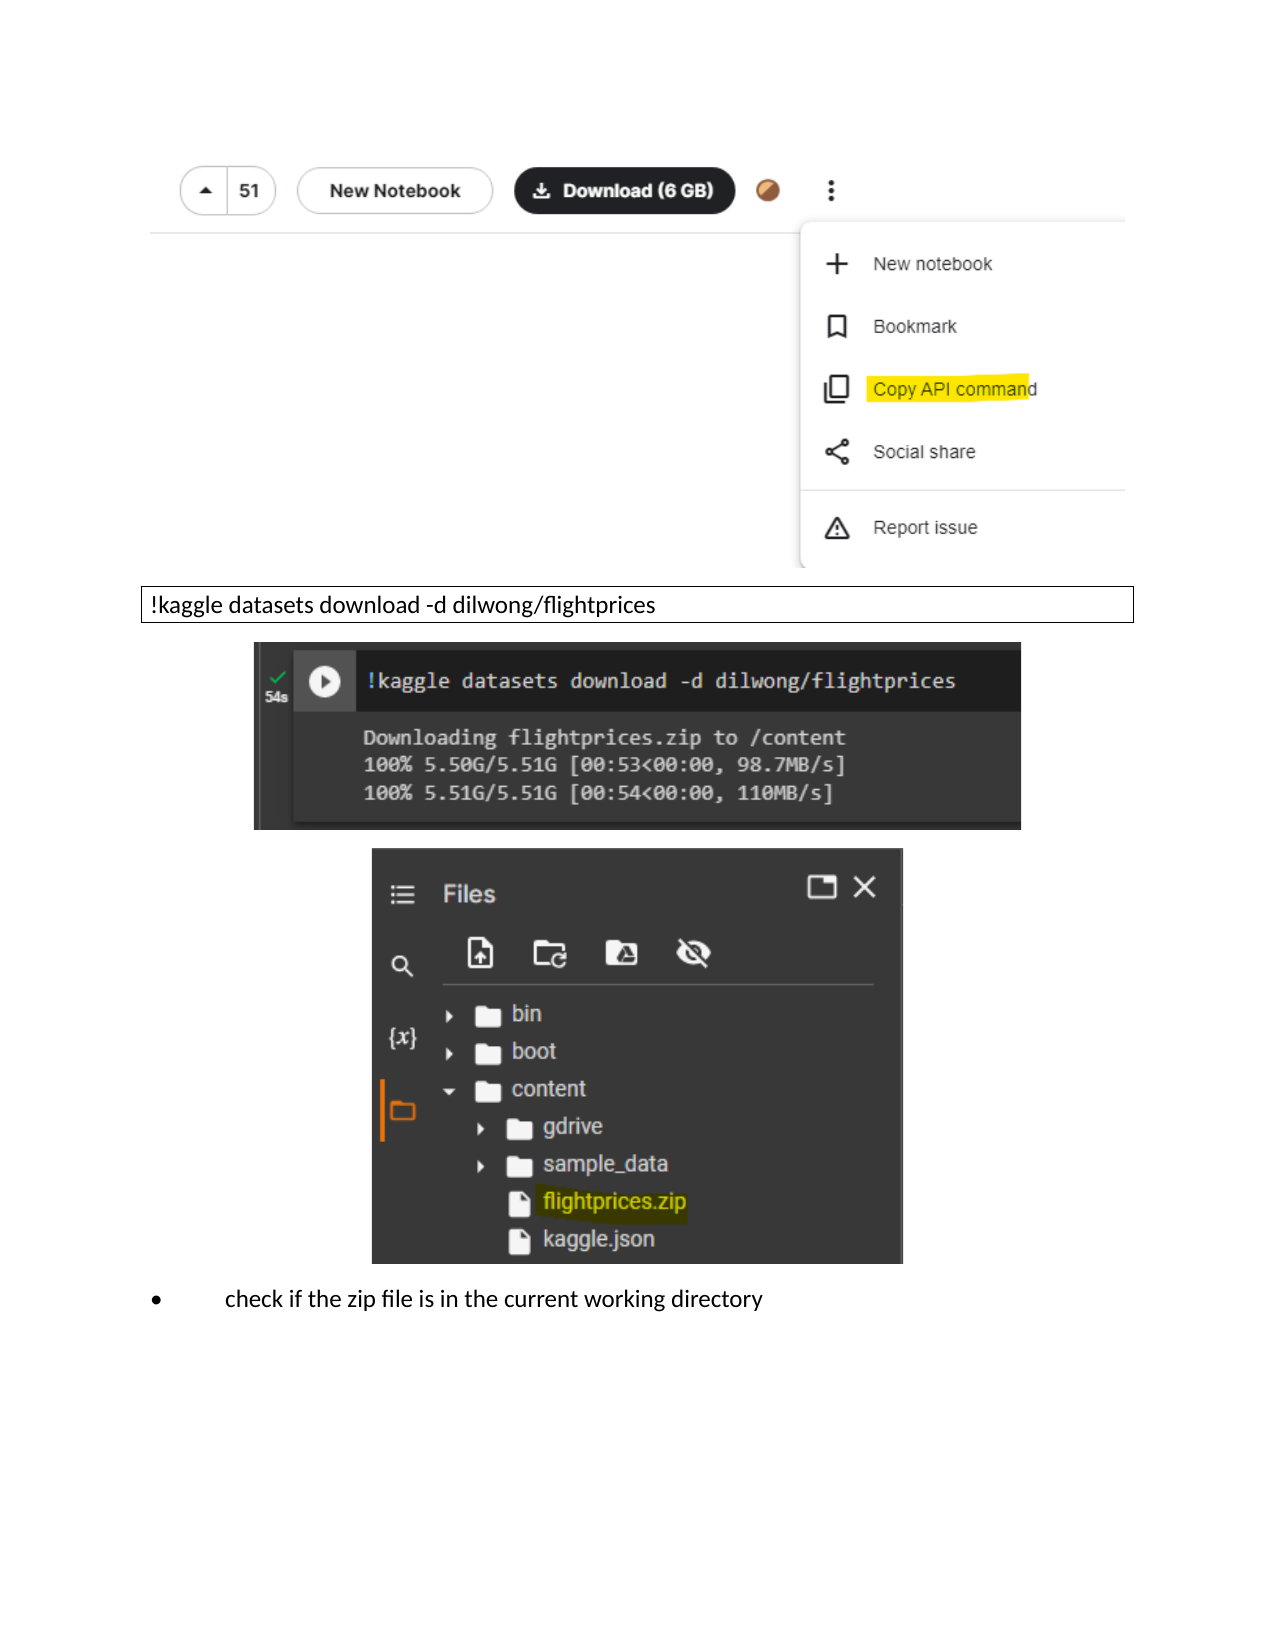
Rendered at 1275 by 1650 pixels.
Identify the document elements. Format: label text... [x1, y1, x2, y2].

text • check if the zip file is in the current working directory [150, 1283, 1125, 1313]
picture [150, 150, 1125, 568]
picture [253, 642, 1022, 830]
text !kaggle datasets download -d dilwong/flightprices [142, 587, 1133, 622]
picture [371, 848, 904, 1264]
